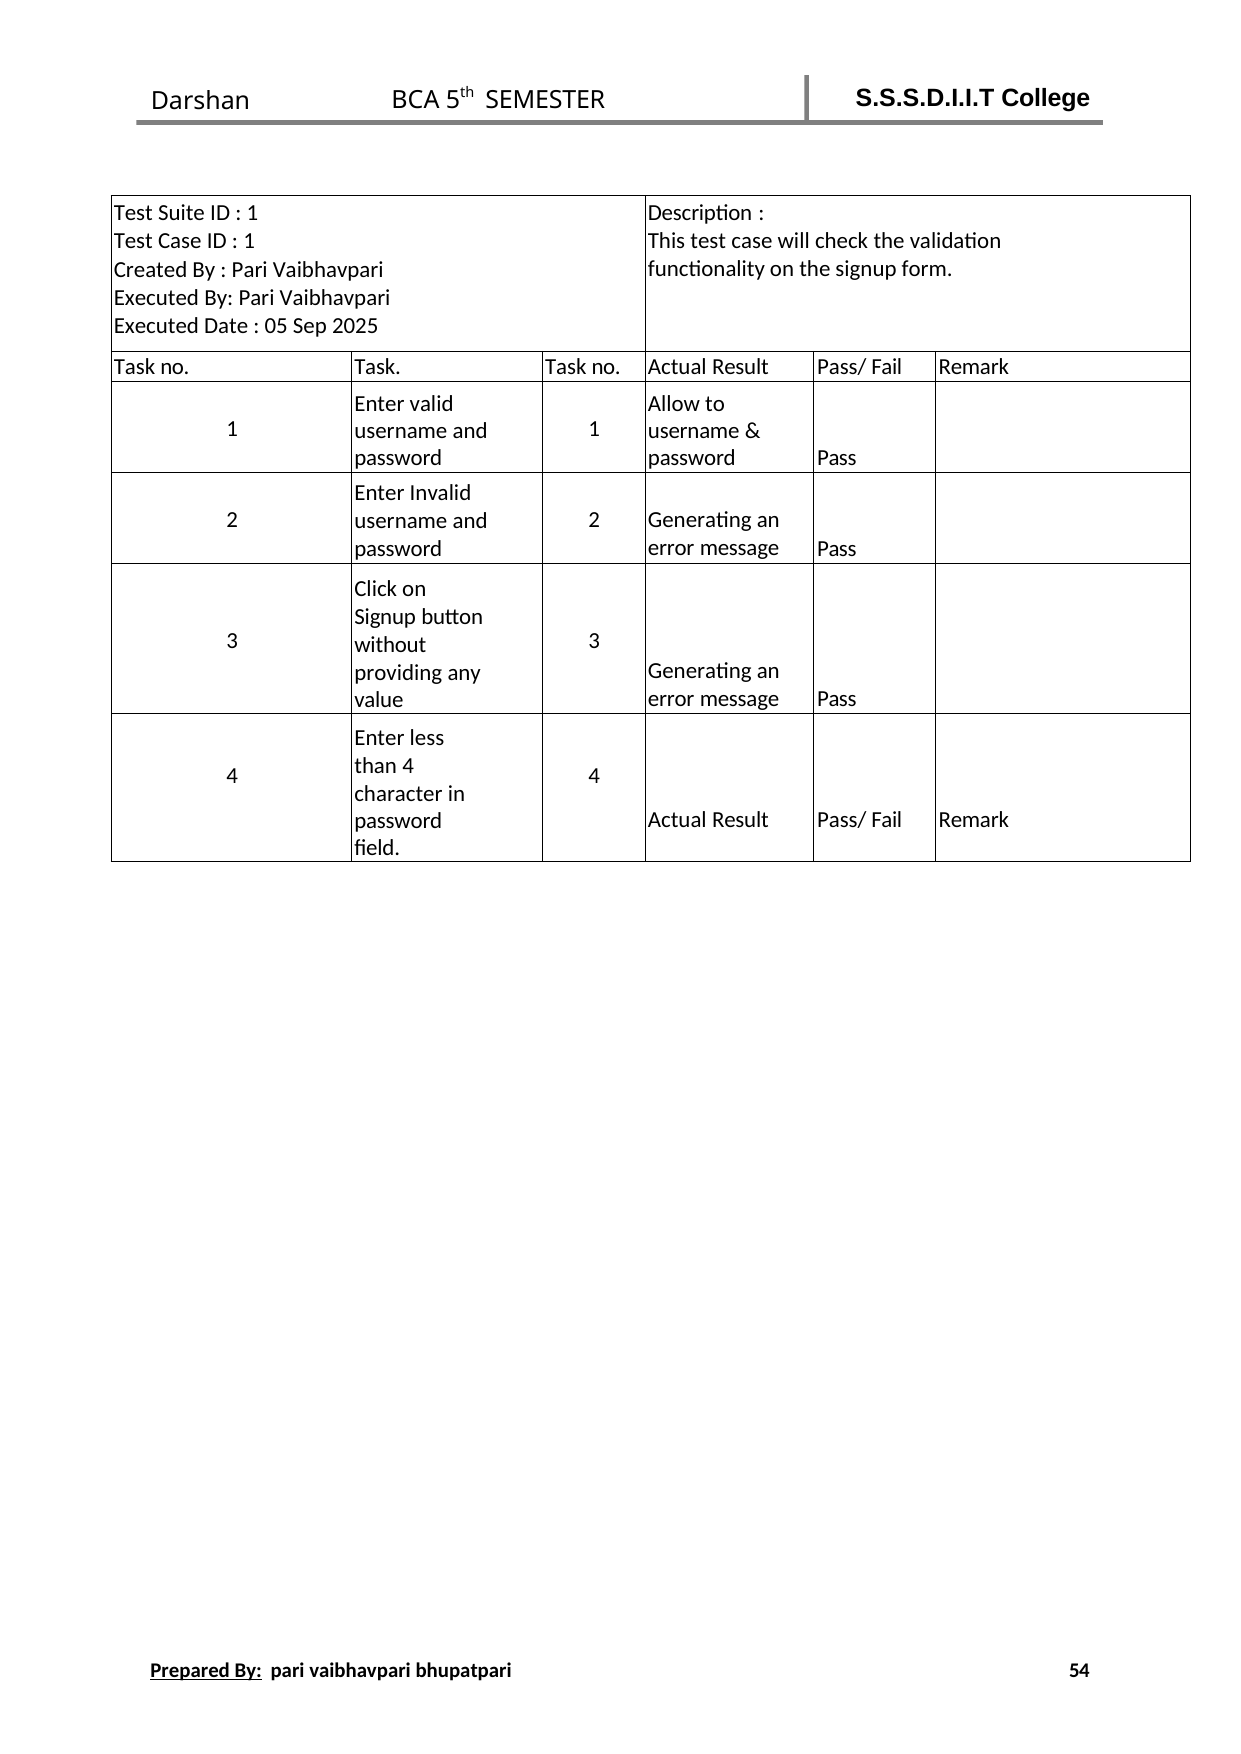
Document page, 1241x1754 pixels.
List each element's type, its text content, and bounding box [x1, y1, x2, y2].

table_cell Pass [814, 473, 935, 562]
table_cell Generating an error message [646, 564, 813, 713]
table_cell Task no. [112, 352, 351, 381]
table_cell [936, 473, 1190, 562]
table_cell Allow to username & password [646, 382, 813, 472]
table_cell Actual Result [646, 714, 813, 861]
table_cell Pass [814, 564, 935, 713]
table_cell Actual Result [646, 352, 813, 381]
table_cell 2 [112, 473, 351, 562]
table_cell Task. [352, 352, 542, 381]
table_cell 2 [543, 473, 645, 562]
table_header Description : This test case will check the validation functionality on the signup form. [646, 196, 1190, 351]
table_cell 3 [543, 564, 645, 713]
table_cell 4 [112, 714, 351, 861]
table_cell Remark [936, 714, 1190, 861]
table_cell Click on Signup button without providing any value [352, 564, 542, 713]
table_cell Generating an error message [646, 473, 813, 562]
table_cell Pass/ Fail [814, 352, 935, 381]
table_cell Enter Invalid username and password [352, 473, 542, 562]
table_cell Task no. [543, 352, 645, 381]
table_cell 1 [543, 382, 645, 472]
table_cell Pass/ Fail [814, 714, 935, 861]
table_cell 1 [112, 382, 351, 472]
table_cell 3 [112, 564, 351, 713]
table_cell [936, 564, 1190, 713]
table_cell Enter less than 4 character in password field. [352, 714, 542, 861]
table_cell Pass [814, 382, 935, 472]
table_cell [936, 382, 1190, 472]
table_header Test Suite ID : 1 Test Case ID : 1 Created By : Pari Vaibhavpari Executed By: Pari Vaibhavpari Executed Date : 05 Sep 2025 [112, 196, 645, 351]
table_cell 4 [543, 714, 645, 861]
table_cell Remark [936, 352, 1190, 381]
table_cell Enter valid username and password [352, 382, 542, 472]
